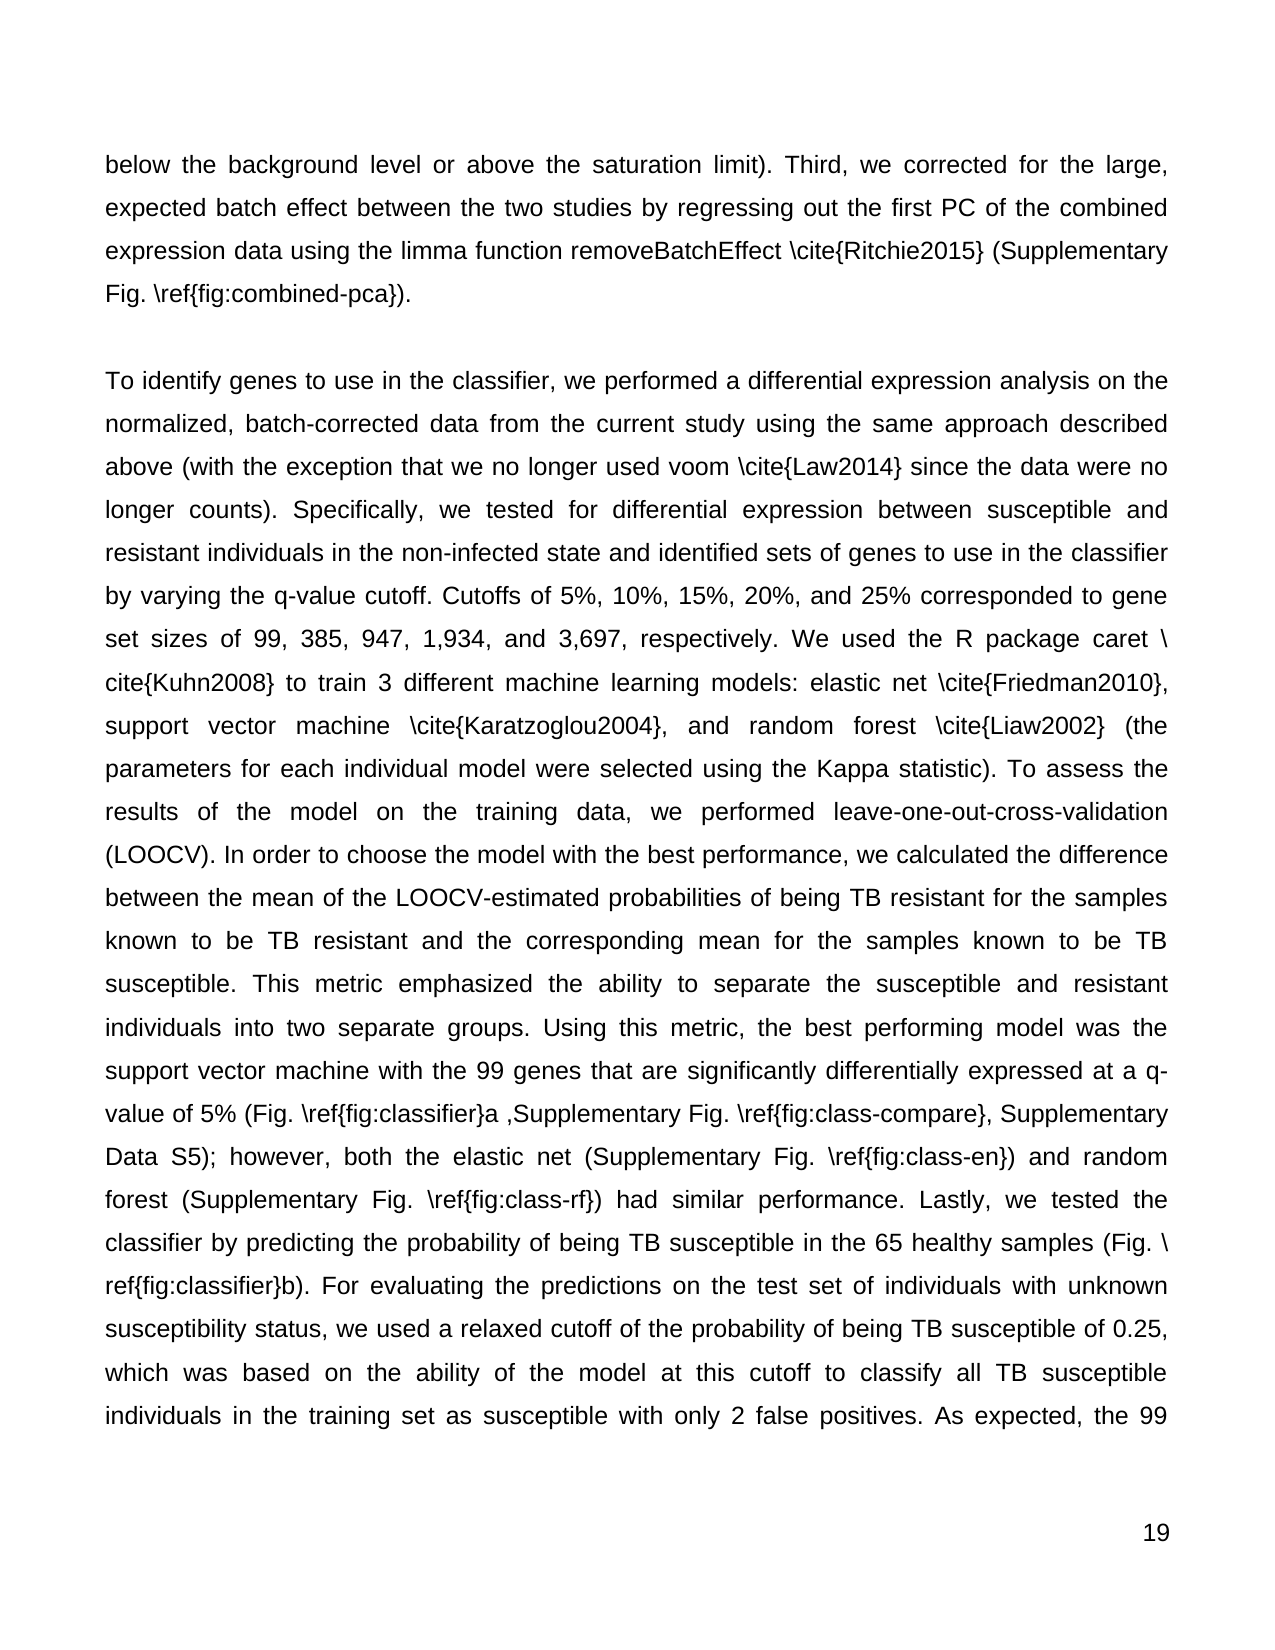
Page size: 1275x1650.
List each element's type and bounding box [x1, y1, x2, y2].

text [105, 150, 1170, 308]
text [105, 366, 1170, 1429]
